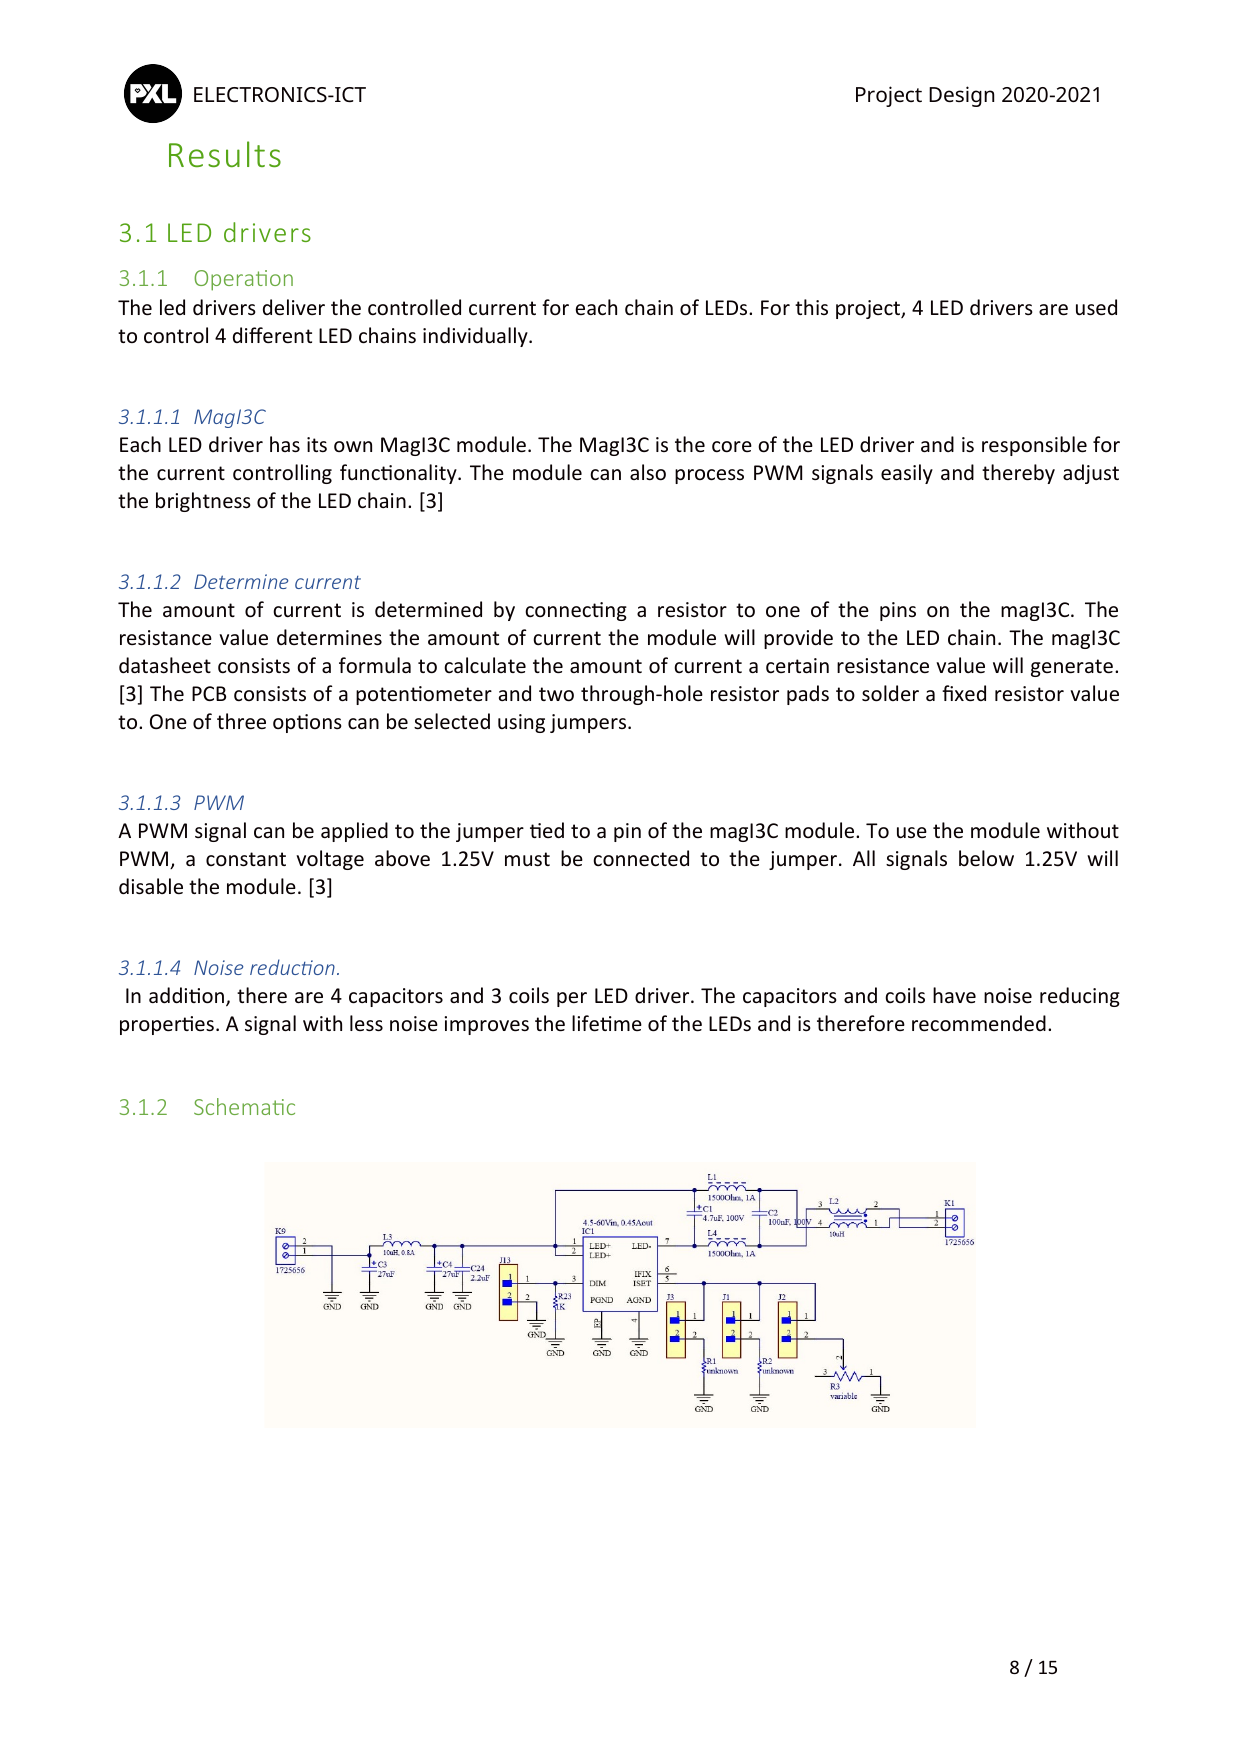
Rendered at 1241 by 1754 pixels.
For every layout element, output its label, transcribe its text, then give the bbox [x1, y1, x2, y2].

subtitle PWM [118, 789, 1122, 817]
subtitle Operation [118, 263, 1122, 293]
subtitle Results [118, 132, 1122, 177]
text The led drivers deliver the controlled current for each chain of LEDs. For this project, 4 LED drivers are used to control 4 different LED chains individually. [118, 293, 1122, 349]
subtitle Determine current [118, 568, 1122, 596]
subtitle LED drivers [118, 215, 1122, 251]
picture [264, 1162, 976, 1428]
picture [118, 59, 188, 129]
subtitle Noise reduction. [118, 954, 1122, 982]
subtitle MagI3C [118, 403, 1122, 431]
text Each LED driver has its own MagI3C module. The MagI3C is the core of the LED driver and is responsible for the current controlling functionality. The module can also process PWM signals easily and thereby adjust the brightness of the LED chain. [118, 431, 1122, 515]
subtitle Schematic [118, 1091, 1122, 1122]
text In addition, there are 4 capacitors and 3 coils per LED driver. The capacitors and coils have noise reducing properties. A signal with less noise improves the lifetime of the LEDs and is therefore recommended. [118, 982, 1122, 1038]
text The amount of current is determined by connecting a resistor to one of the pins on the magI3C. The resistance value determines the amount of current the module will provide to the LED chain. The magI3C datasheet consists of a formula to calculate the amount of current a certain resistance value will generate. The PCB consists of a potentiometer and two through-hole resistor pads to solder a fixed resistor value to. One of three options can be selected using jumpers. [118, 596, 1122, 736]
text A PWM signal can be applied to the jumper tied to a pin of the magI3C module. To use the module without PWM, a constant voltage above 1.25V must be connected to the jumper. All signals below 1.25V will disable the module. [118, 817, 1122, 901]
